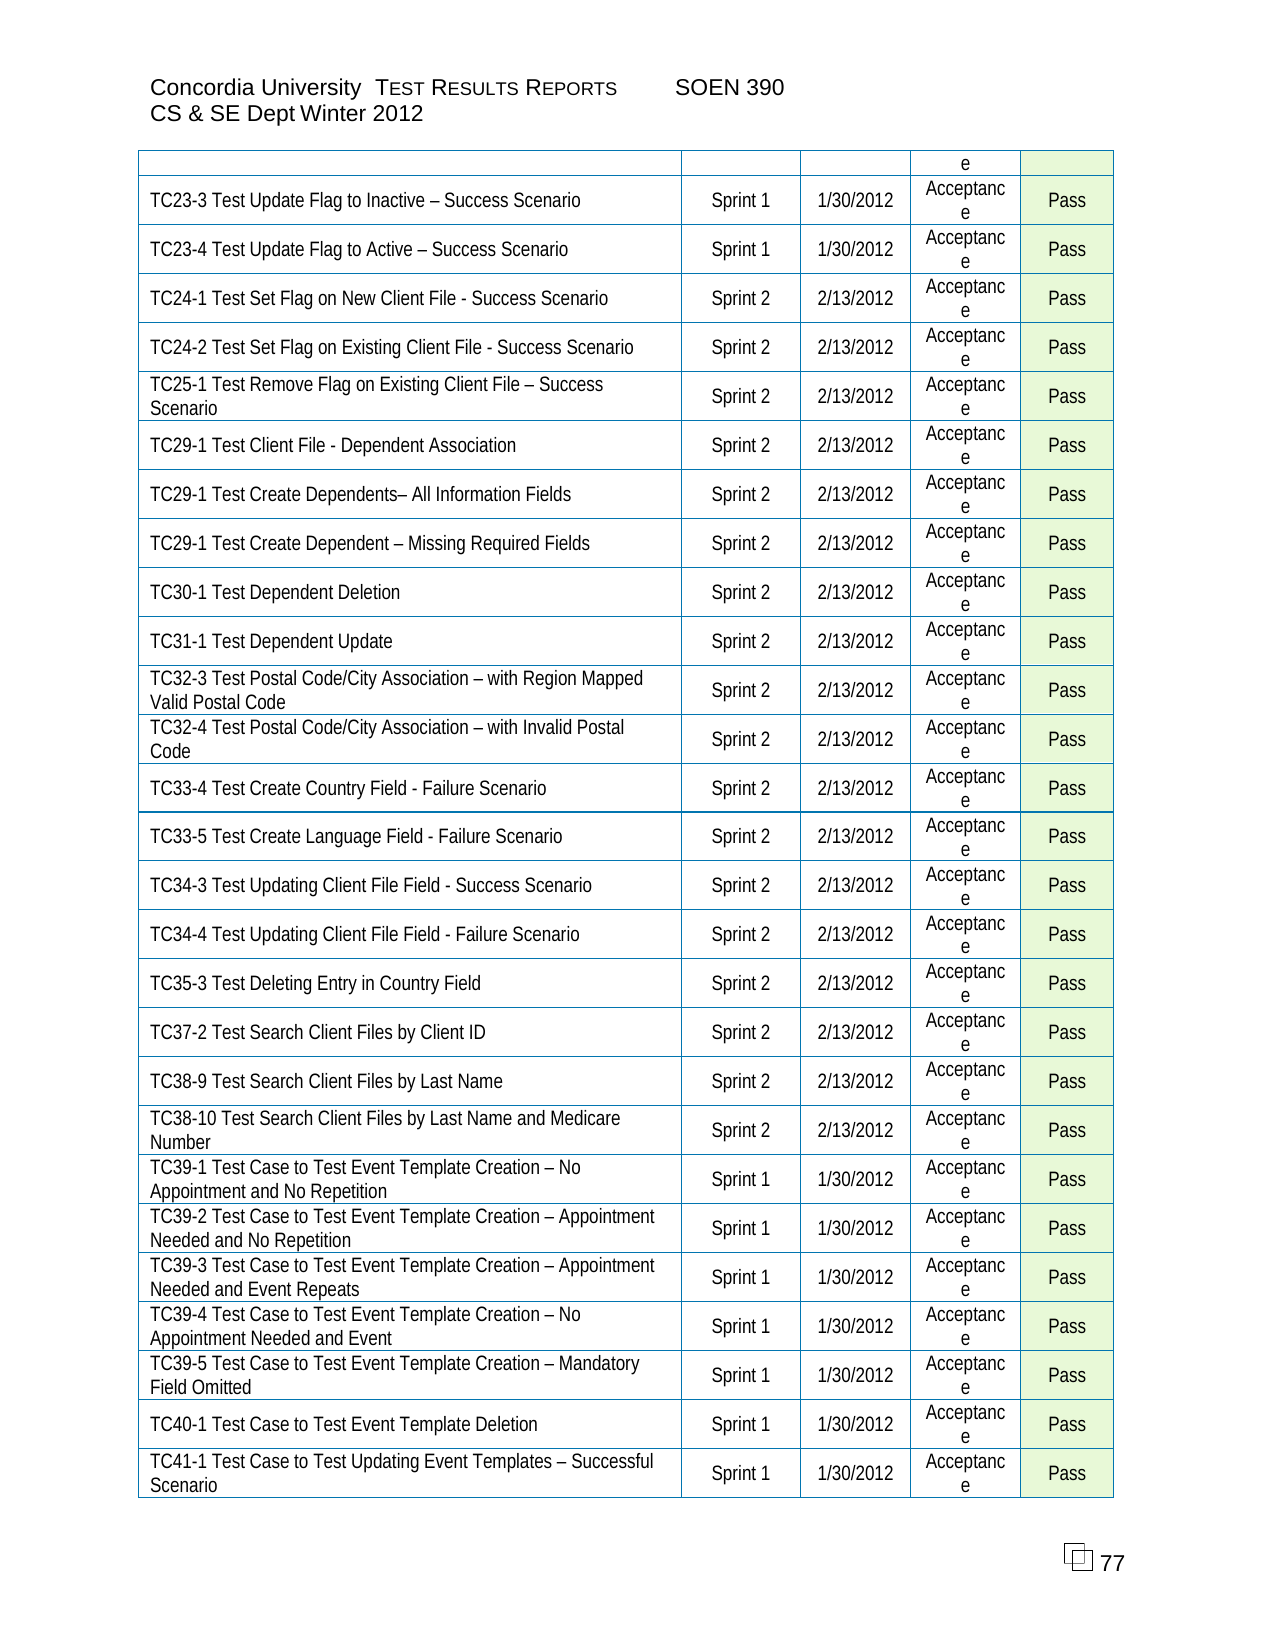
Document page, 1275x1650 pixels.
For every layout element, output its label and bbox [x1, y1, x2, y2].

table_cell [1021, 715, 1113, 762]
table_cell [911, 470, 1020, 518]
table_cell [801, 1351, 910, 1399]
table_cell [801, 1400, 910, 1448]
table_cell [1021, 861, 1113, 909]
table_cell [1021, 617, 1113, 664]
picture [1062, 1541, 1094, 1572]
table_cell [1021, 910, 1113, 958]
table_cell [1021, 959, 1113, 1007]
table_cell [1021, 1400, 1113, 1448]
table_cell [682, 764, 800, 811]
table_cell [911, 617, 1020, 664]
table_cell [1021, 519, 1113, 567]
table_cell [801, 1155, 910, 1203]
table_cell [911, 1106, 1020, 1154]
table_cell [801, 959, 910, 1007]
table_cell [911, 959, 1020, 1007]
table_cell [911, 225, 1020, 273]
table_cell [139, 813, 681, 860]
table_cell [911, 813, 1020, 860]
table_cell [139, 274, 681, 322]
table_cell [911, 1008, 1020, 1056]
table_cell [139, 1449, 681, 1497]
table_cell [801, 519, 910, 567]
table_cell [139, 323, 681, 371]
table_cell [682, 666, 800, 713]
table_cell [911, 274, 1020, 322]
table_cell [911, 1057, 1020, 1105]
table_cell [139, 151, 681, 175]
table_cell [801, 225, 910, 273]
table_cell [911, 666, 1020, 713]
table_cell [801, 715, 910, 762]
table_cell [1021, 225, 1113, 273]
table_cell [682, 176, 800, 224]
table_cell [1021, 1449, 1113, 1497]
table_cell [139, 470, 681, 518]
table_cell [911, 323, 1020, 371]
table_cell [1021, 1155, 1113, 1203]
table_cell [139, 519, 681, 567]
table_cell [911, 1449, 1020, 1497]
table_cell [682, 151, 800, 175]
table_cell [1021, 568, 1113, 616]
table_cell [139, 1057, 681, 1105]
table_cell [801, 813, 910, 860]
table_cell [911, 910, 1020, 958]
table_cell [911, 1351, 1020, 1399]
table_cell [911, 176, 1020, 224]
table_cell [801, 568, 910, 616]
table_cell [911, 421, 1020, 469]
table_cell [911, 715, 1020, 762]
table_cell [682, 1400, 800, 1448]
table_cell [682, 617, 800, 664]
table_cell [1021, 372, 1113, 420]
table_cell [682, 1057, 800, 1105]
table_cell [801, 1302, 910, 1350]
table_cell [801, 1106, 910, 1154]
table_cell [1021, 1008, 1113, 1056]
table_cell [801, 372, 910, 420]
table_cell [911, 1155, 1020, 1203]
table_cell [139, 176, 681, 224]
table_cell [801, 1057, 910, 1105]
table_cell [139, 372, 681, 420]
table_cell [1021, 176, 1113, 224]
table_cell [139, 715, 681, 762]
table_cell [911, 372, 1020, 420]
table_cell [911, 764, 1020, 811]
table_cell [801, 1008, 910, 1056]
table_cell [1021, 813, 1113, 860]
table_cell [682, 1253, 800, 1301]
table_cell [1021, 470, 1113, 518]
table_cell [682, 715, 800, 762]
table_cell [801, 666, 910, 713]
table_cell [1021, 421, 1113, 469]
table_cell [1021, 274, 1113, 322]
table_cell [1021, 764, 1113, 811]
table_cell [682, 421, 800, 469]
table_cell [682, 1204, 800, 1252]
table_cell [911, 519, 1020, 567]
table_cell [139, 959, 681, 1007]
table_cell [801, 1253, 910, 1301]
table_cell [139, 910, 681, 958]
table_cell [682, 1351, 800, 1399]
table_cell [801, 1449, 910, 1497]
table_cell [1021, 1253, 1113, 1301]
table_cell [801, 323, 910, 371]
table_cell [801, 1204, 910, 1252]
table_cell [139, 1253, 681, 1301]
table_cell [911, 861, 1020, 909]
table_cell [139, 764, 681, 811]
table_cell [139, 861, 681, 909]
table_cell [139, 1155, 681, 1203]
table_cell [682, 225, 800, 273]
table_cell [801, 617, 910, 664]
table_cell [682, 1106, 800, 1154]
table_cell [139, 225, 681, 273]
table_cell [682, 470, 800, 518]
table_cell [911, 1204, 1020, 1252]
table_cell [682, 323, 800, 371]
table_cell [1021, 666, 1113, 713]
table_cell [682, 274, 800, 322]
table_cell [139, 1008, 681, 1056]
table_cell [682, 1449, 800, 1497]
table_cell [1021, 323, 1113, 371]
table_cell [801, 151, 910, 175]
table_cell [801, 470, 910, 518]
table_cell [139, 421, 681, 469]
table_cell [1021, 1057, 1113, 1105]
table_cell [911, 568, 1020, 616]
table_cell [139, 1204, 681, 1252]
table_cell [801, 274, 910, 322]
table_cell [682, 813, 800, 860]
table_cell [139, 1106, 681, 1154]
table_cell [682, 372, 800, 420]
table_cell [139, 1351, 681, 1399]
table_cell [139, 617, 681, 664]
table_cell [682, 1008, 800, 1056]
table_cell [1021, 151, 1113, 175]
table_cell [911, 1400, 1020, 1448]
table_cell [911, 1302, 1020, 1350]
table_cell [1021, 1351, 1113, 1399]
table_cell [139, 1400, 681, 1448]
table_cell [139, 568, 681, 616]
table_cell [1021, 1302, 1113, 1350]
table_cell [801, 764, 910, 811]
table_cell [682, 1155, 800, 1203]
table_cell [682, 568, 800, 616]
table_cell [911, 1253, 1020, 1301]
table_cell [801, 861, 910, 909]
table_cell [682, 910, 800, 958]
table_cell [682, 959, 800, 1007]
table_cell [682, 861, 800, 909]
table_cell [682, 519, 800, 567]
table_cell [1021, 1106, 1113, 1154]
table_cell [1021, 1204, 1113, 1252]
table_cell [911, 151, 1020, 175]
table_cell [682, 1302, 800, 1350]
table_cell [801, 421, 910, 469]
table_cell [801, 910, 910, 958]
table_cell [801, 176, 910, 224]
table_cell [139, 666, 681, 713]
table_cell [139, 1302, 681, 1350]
